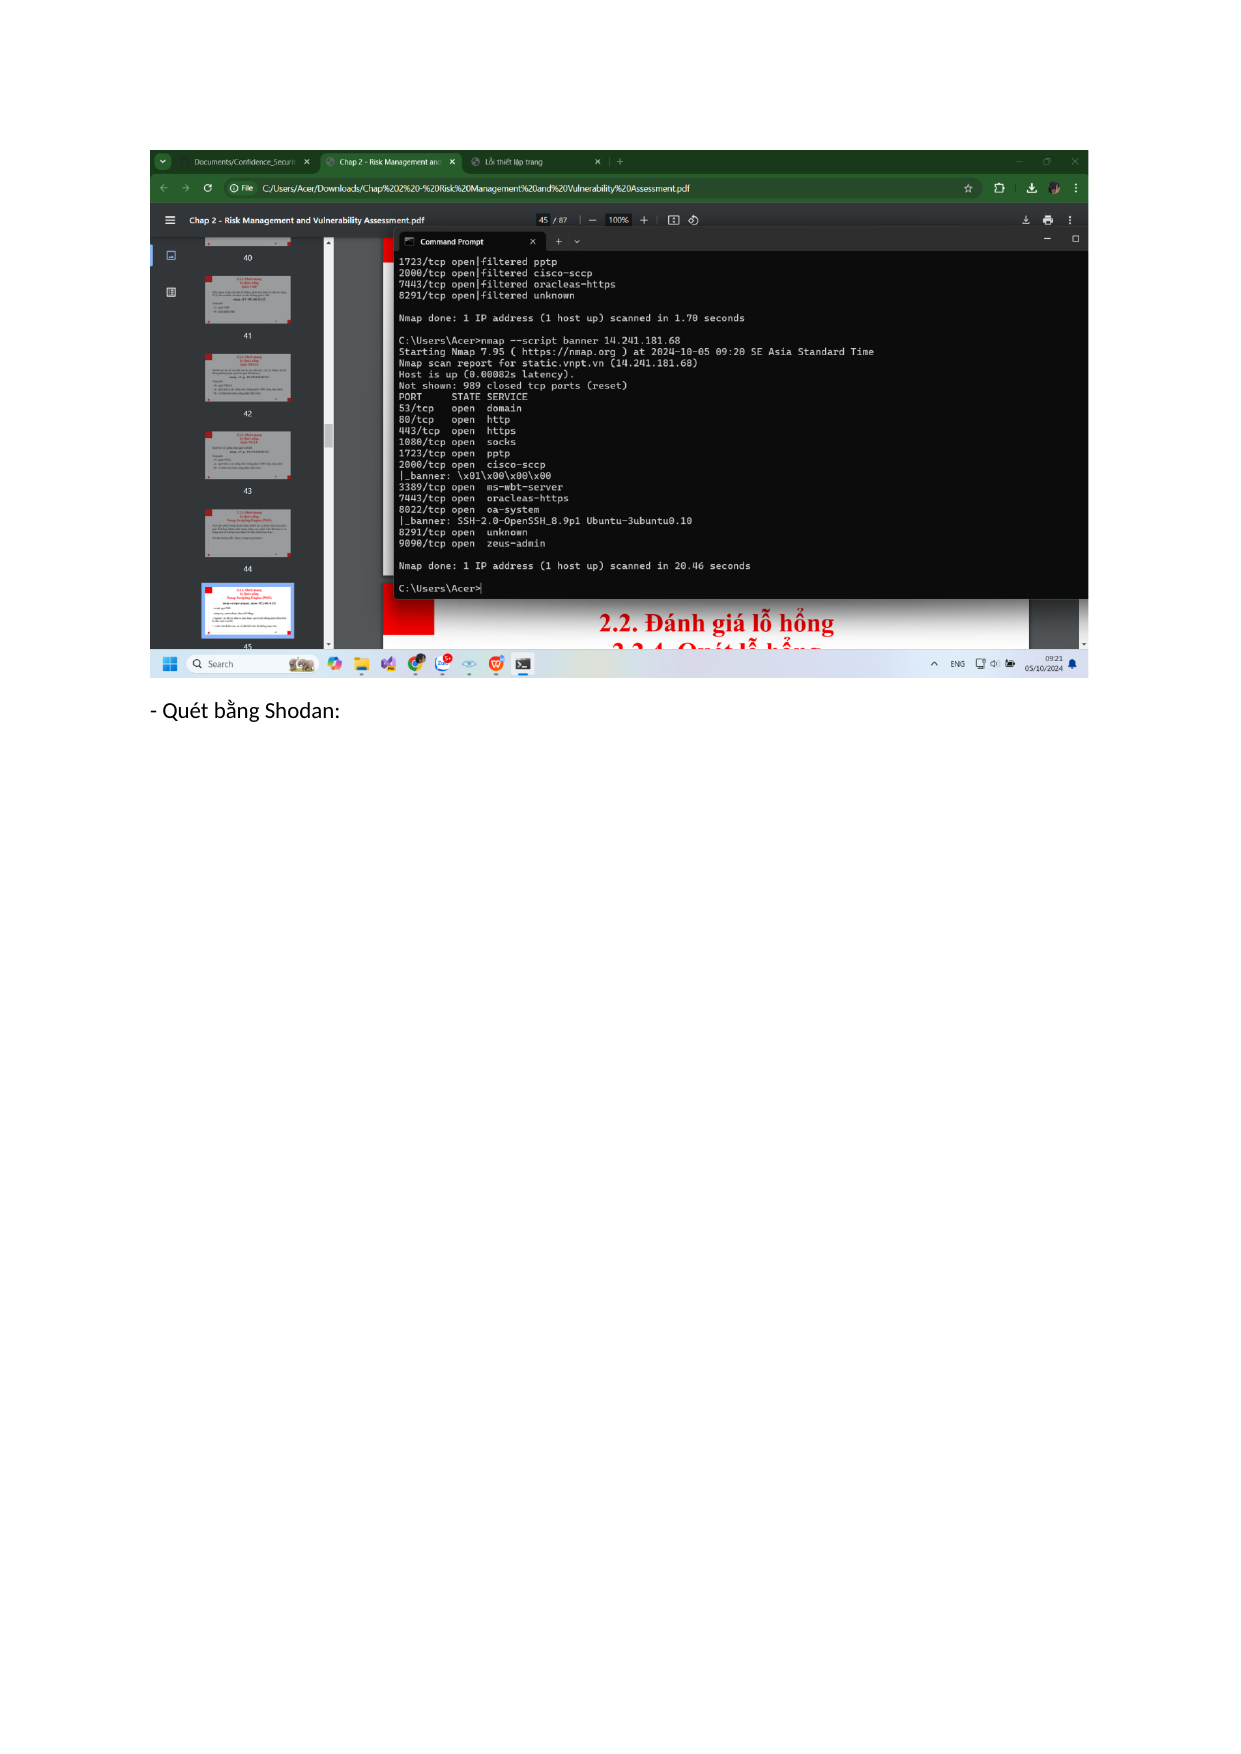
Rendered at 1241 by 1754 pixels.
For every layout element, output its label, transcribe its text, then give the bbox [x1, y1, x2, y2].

picture [150, 150, 1089, 678]
list - Quét bằng Shodan: [150, 697, 1090, 725]
